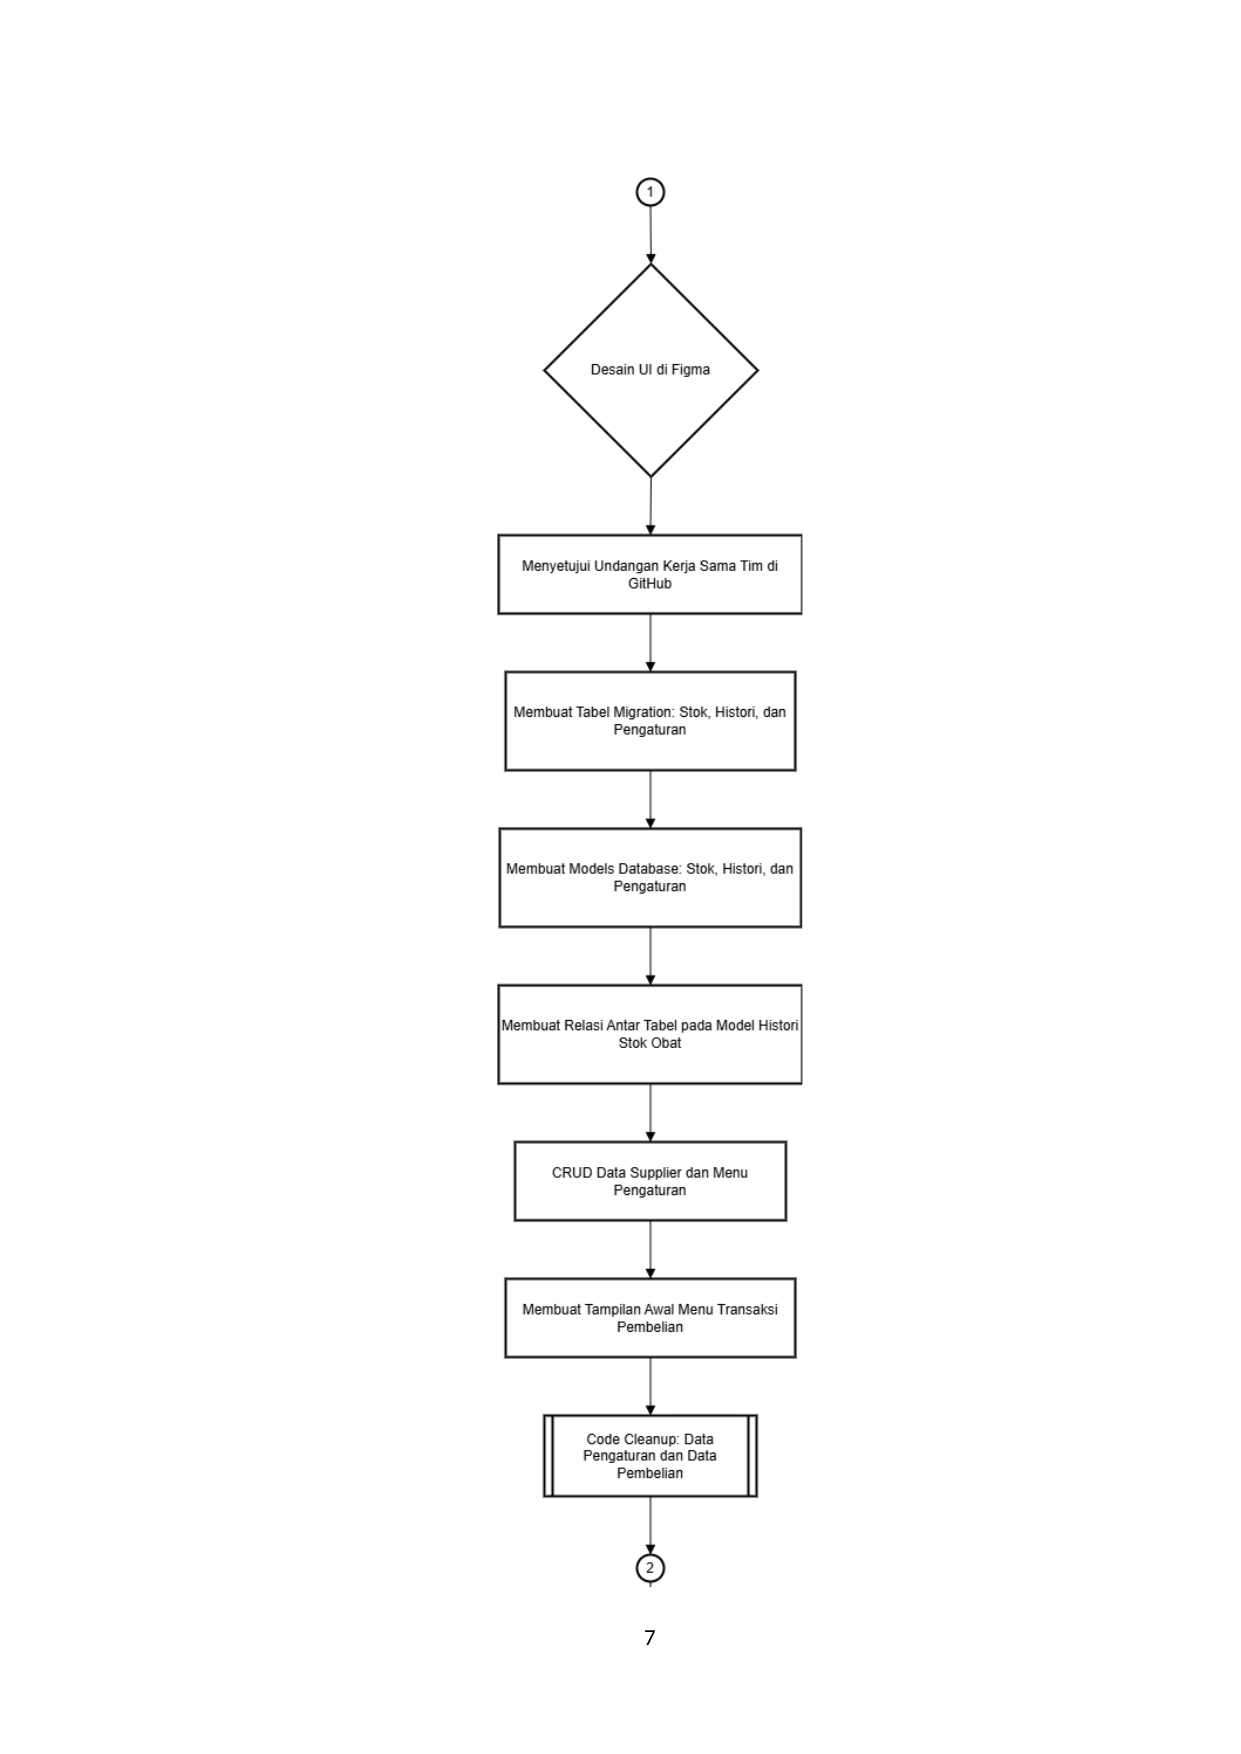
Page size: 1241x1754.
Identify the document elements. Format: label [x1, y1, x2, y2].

picture [497, 177, 803, 1587]
